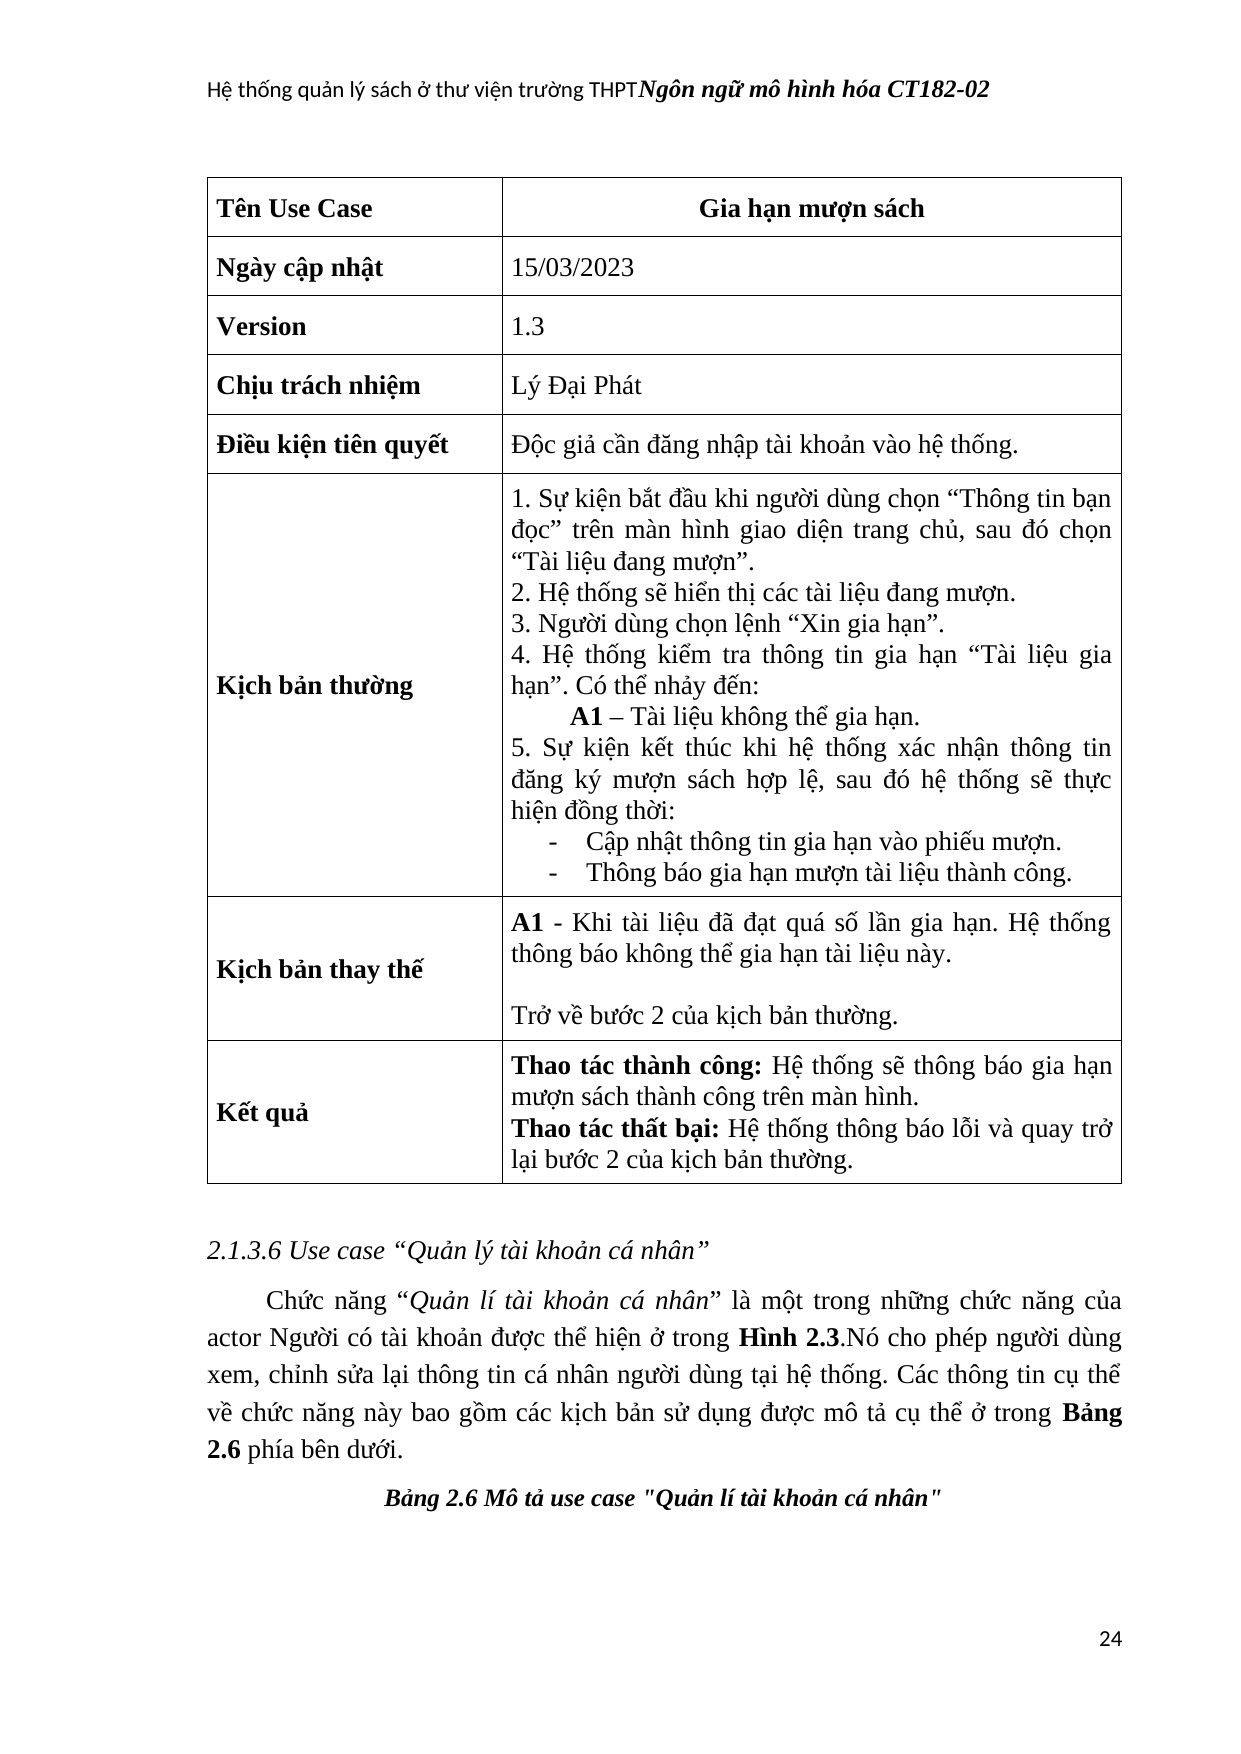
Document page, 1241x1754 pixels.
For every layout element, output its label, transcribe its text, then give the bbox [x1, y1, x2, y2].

subtitle Use case “Quản lý tài khoản cá nhân” [207, 1234, 1122, 1265]
table_header Tên Use Case [208, 178, 502, 236]
table_header Gia hạn mượn sách [503, 178, 1121, 236]
table_cell Điều kiện tiên quyết [208, 415, 502, 472]
table_cell Version [208, 296, 502, 354]
table_cell Chịu trách nhiệm [208, 355, 502, 413]
table_cell 15/03/2023 [503, 237, 1121, 295]
text Chức năng “Quản lí tài khoản cá nhân” là một trong những chức năng của actor Người có tài khoản được thể hiện ở trong Hình 2.3.Nó cho phép người dùng xem, chỉnh sửa lại thông tin cá nhân người dùng tại hệ thống. Các thông tin cụ thể về chức năng này bao gồm các kịch bản sử dụng được mô tả cụ thể ở trong Bảng 2.6 phía bên dưới. [207, 1284, 1122, 1464]
table_cell Lý Đại Phát [503, 355, 1121, 413]
table_cell Kịch bản thường [208, 474, 502, 896]
table_cell Thao tác thành công: Hệ thống sẽ thông báo gia hạn mượn sách thành công trên màn hình. Thao tác thất bại: Hệ thống thông báo lỗi và quay trở lại bước 2 của kịch bản thường. [503, 1041, 1121, 1183]
text Bảng 2.6 Mô tả use case "Quản lí tài khoản cá nhân" [207, 1483, 1122, 1512]
table_cell A1 - Khi tài liệu đã đạt quá số lần gia hạn. Hệ thống thông báo không thể gia hạn tài liệu này. Trở về bước 2 của kịch bản thường. [503, 897, 1121, 1039]
table_cell 1.3 [503, 296, 1121, 354]
table_cell Kết quả [208, 1041, 502, 1183]
table_cell Ngày cập nhật [208, 237, 502, 295]
table_cell 1. Sự kiện bắt đầu khi người dùng chọn “Thông tin bạn đọc” trên màn hình giao diện trang chủ, sau đó chọn “Tài liệu đang mượn”. 2. Hệ thống sẽ hiển thị các tài liệu đang mượn. 3. Người dùng chọn lệnh “Xin gia hạn”. 4. Hệ thống kiểm tra thông tin gia hạn “Tài liệu gia hạn”. Có thể nhảy đến: A1 – Tài liệu không thể gia hạn. 5. Sự kiện kết thúc khi hệ thống xác nhận thông tin đăng ký mượn sách hợp lệ, sau đó hệ thống sẽ thực hiện đồng thời: Cập nhật thông tin gia hạn vào phiếu mượn. Thông báo gia hạn mượn tài liệu thành công. [503, 474, 1121, 896]
table_cell Độc giả cần đăng nhập tài khoản vào hệ thống. [503, 415, 1121, 472]
table_cell Kịch bản thay thế [208, 897, 502, 1039]
